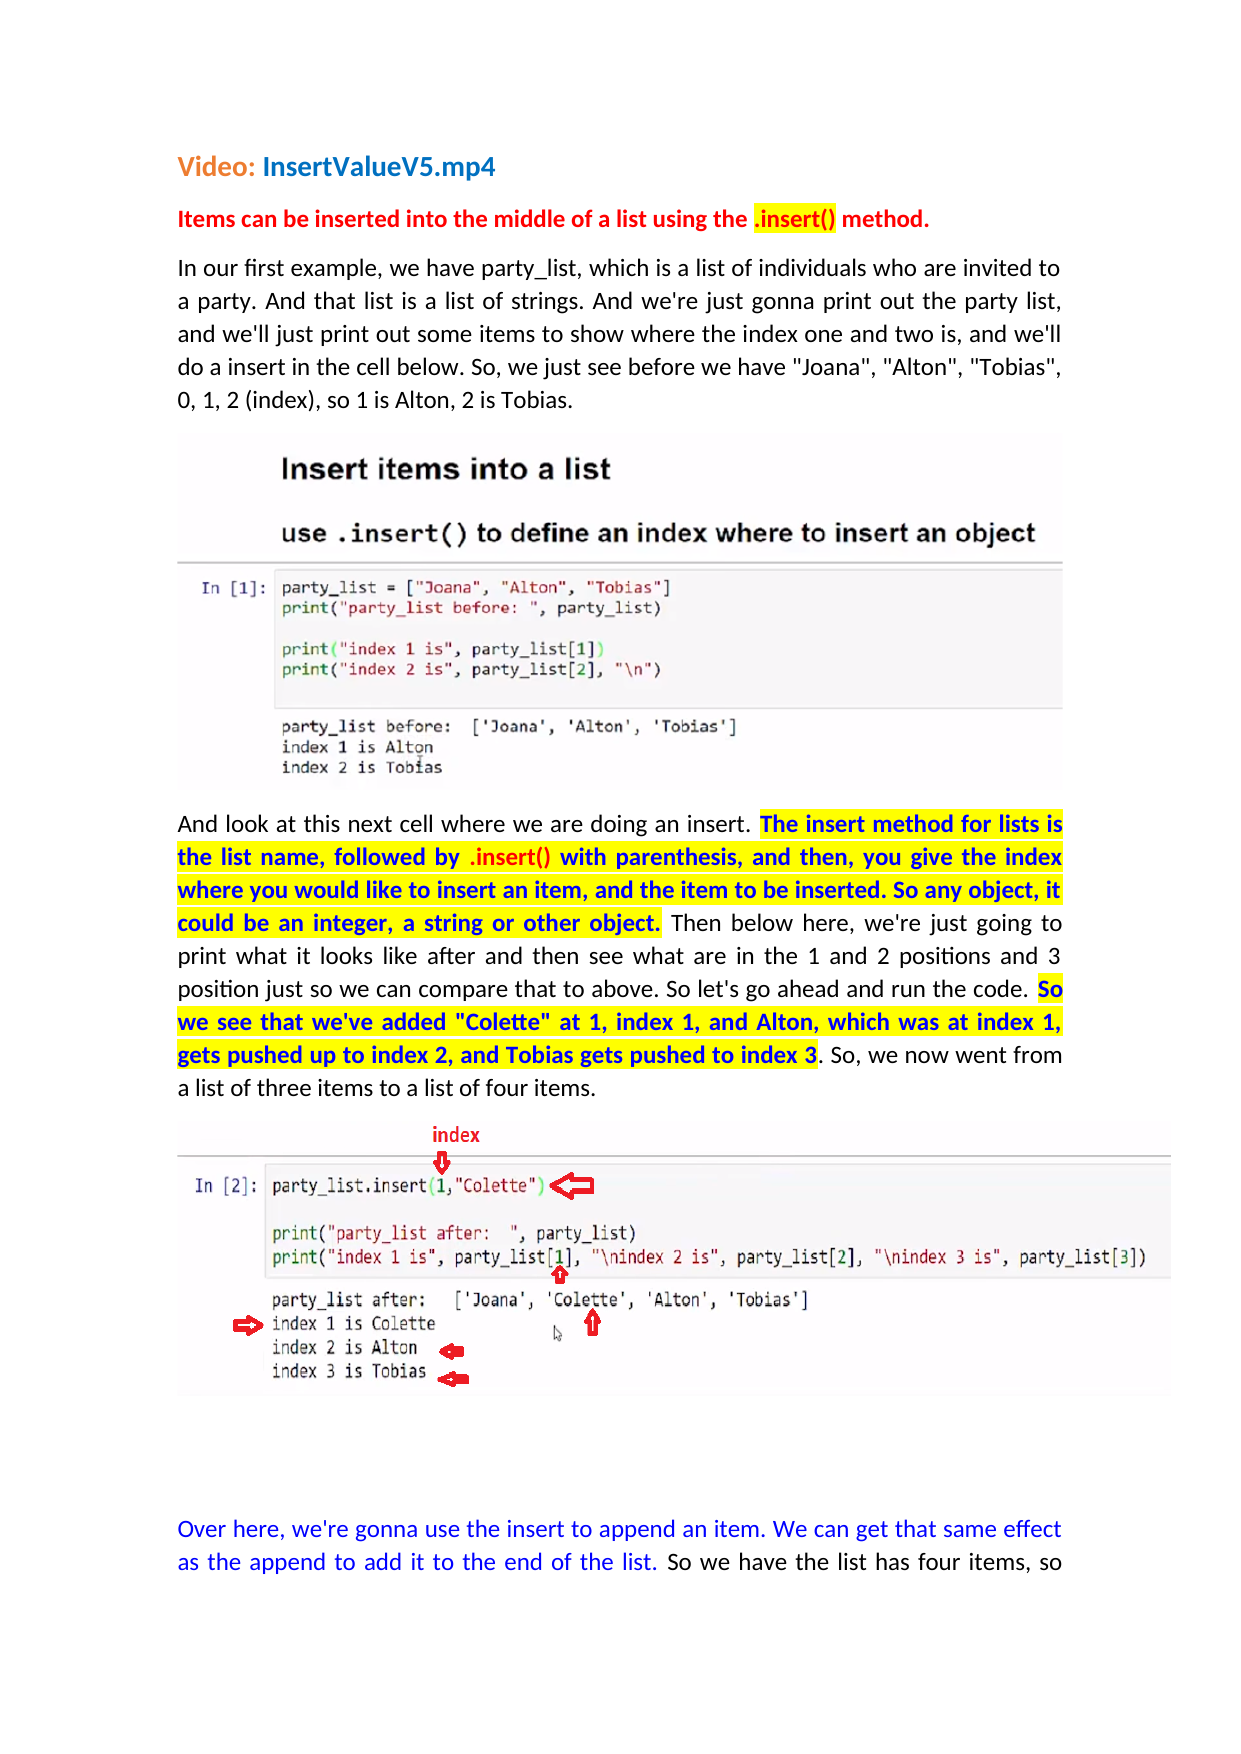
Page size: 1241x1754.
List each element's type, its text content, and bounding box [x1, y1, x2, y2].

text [177, 1513, 1063, 1577]
text In our first example, we have party_list, which is a list of individuals who are invited to a party. And that list is a list of strings. And we're just gonna print out the party list, and we'll just print out some items to show where the index one and two is, and we'll do a insert in the cell below. So, we just see before we have "Joana", "Alton", "Tobias", 0, 1, 2 (index), so 1 is Alton, 2 is Tobias. [177, 252, 1063, 414]
text Video: InsertValueV5.mp4 [177, 148, 1063, 183]
text Items can be inserted into the middle of a list using the .insert() method. [836, 203, 1063, 233]
picture [177, 1121, 1171, 1396]
text And look at this next cell where we are doing an insert. The insert method for lists is the list name, followed by .insert() with parenthesis, and then, you give the index where you would like to insert an item, and the item to be inserted. So any object, it could be an integer, a string or other object. Then below here, we're just going to print what it looks like after and then see what are in the 1 and 2 positions and 3 position just so we can compare that to above. So let's go ahead and run the code. So we see that we've added "Colette" at 1, index 1, and Alton, which was at index 1, gets pushed up to index 2, and Tobias gets pushed to index 3. So, we now went from a list of three items to a list of four items. [177, 1036, 1063, 1102]
text Items can be inserted into the middle of a list using the .insert() method. [177, 203, 754, 233]
text And look at this next cell where we are doing an insert. The insert method for lists is the list name, followed by .insert() with parenthesis, and then, you give the index where you would like to insert an item, and the item to be inserted. So any object, it could be an integer, a string or other object. Then below here, we're just going to print what it looks like after and then see what are in the 1 and 2 positions and 3 position just so we can compare that to above. So let's go ahead and run the code. So we see that we've added "Colette" at 1, index 1, and Alton, which was at index 1, gets pushed up to index 2, and Tobias gets pushed to index 3. So, we now went from a list of three items to a list of four items. [177, 905, 1063, 1006]
picture [177, 433, 1063, 790]
